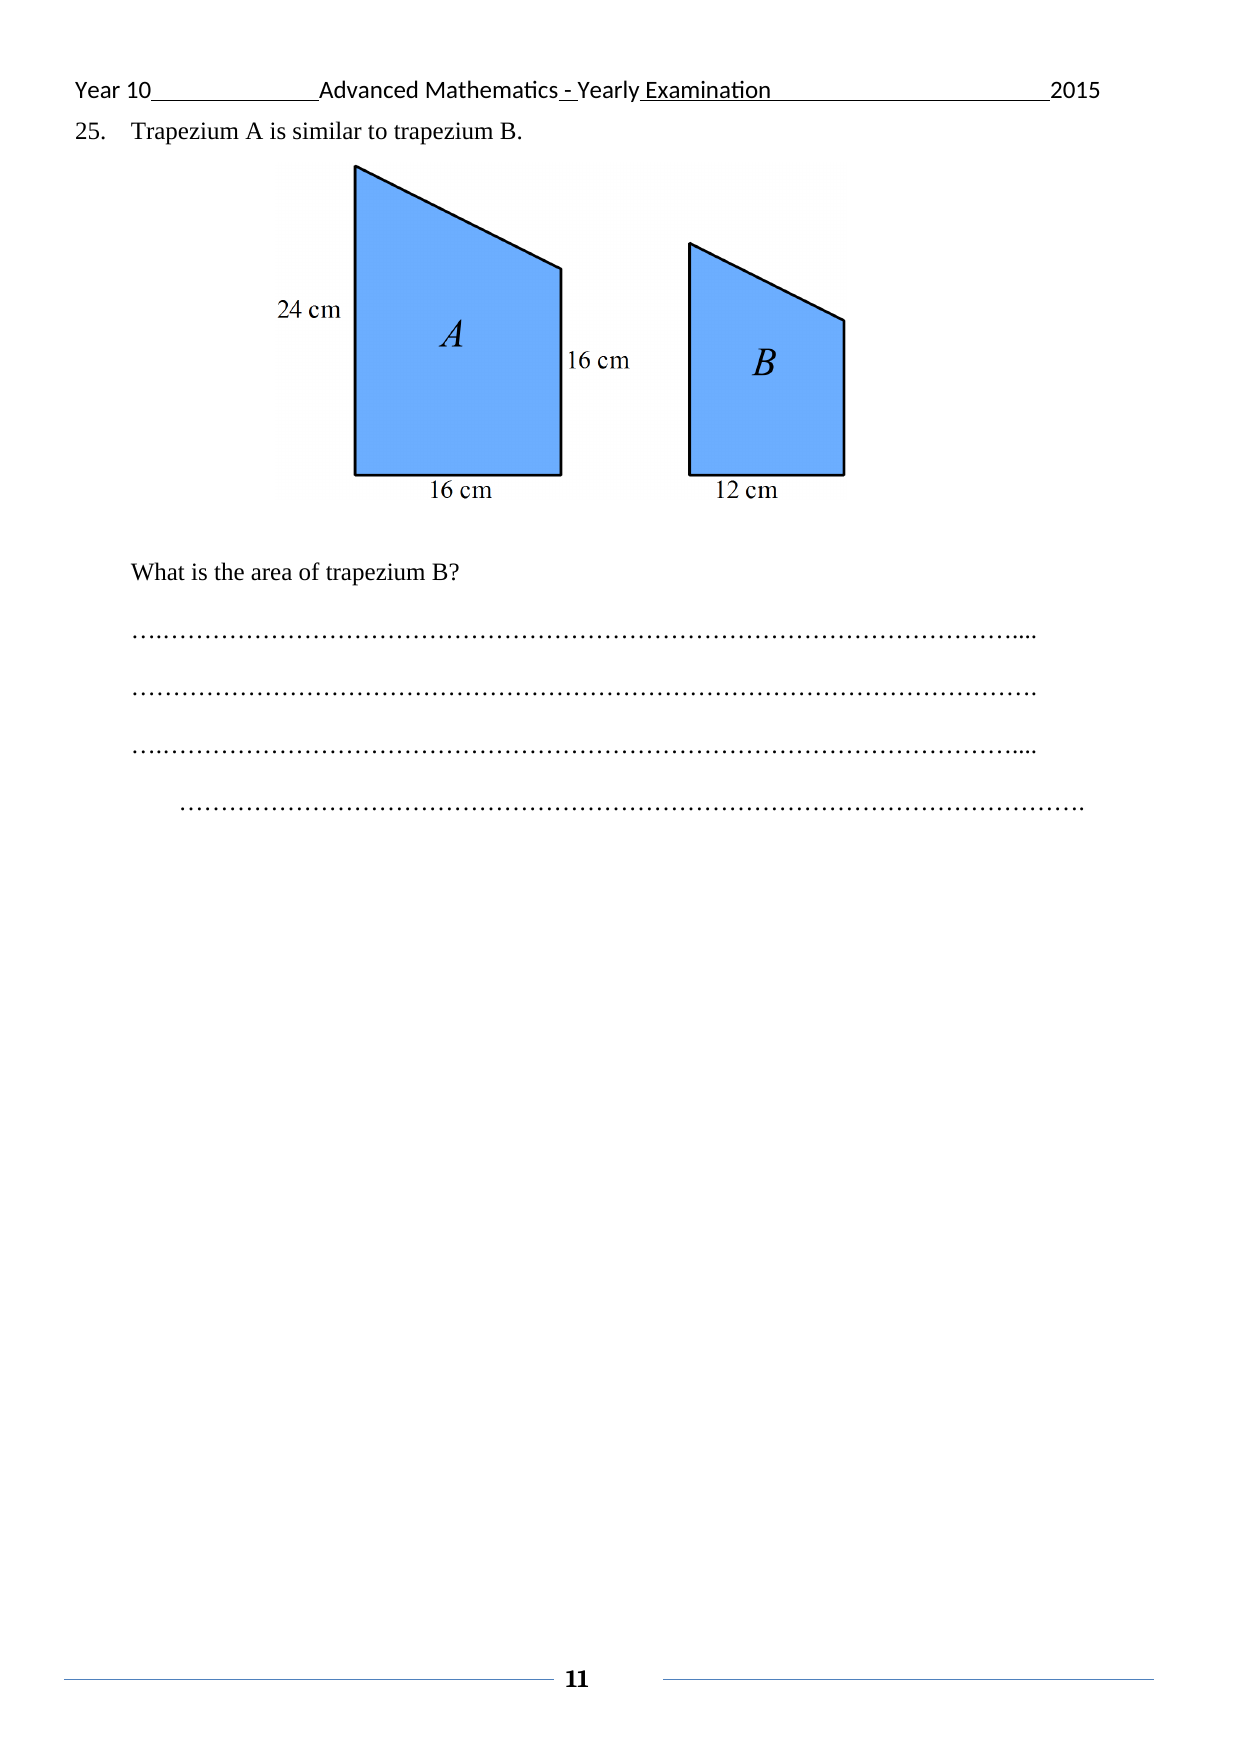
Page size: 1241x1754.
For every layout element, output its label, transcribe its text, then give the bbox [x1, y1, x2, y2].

picture [275, 162, 847, 500]
table_cell 25. [64, 104, 119, 828]
table_cell Trapezium A is similar to trapezium B. What is the area of trapezium B? ….………………………………………………………………………………………….... ………………………………………………………………………………………………. ….………………………………………………………………………………………….... ………………………………………………………………………………………………. [119, 104, 1182, 828]
